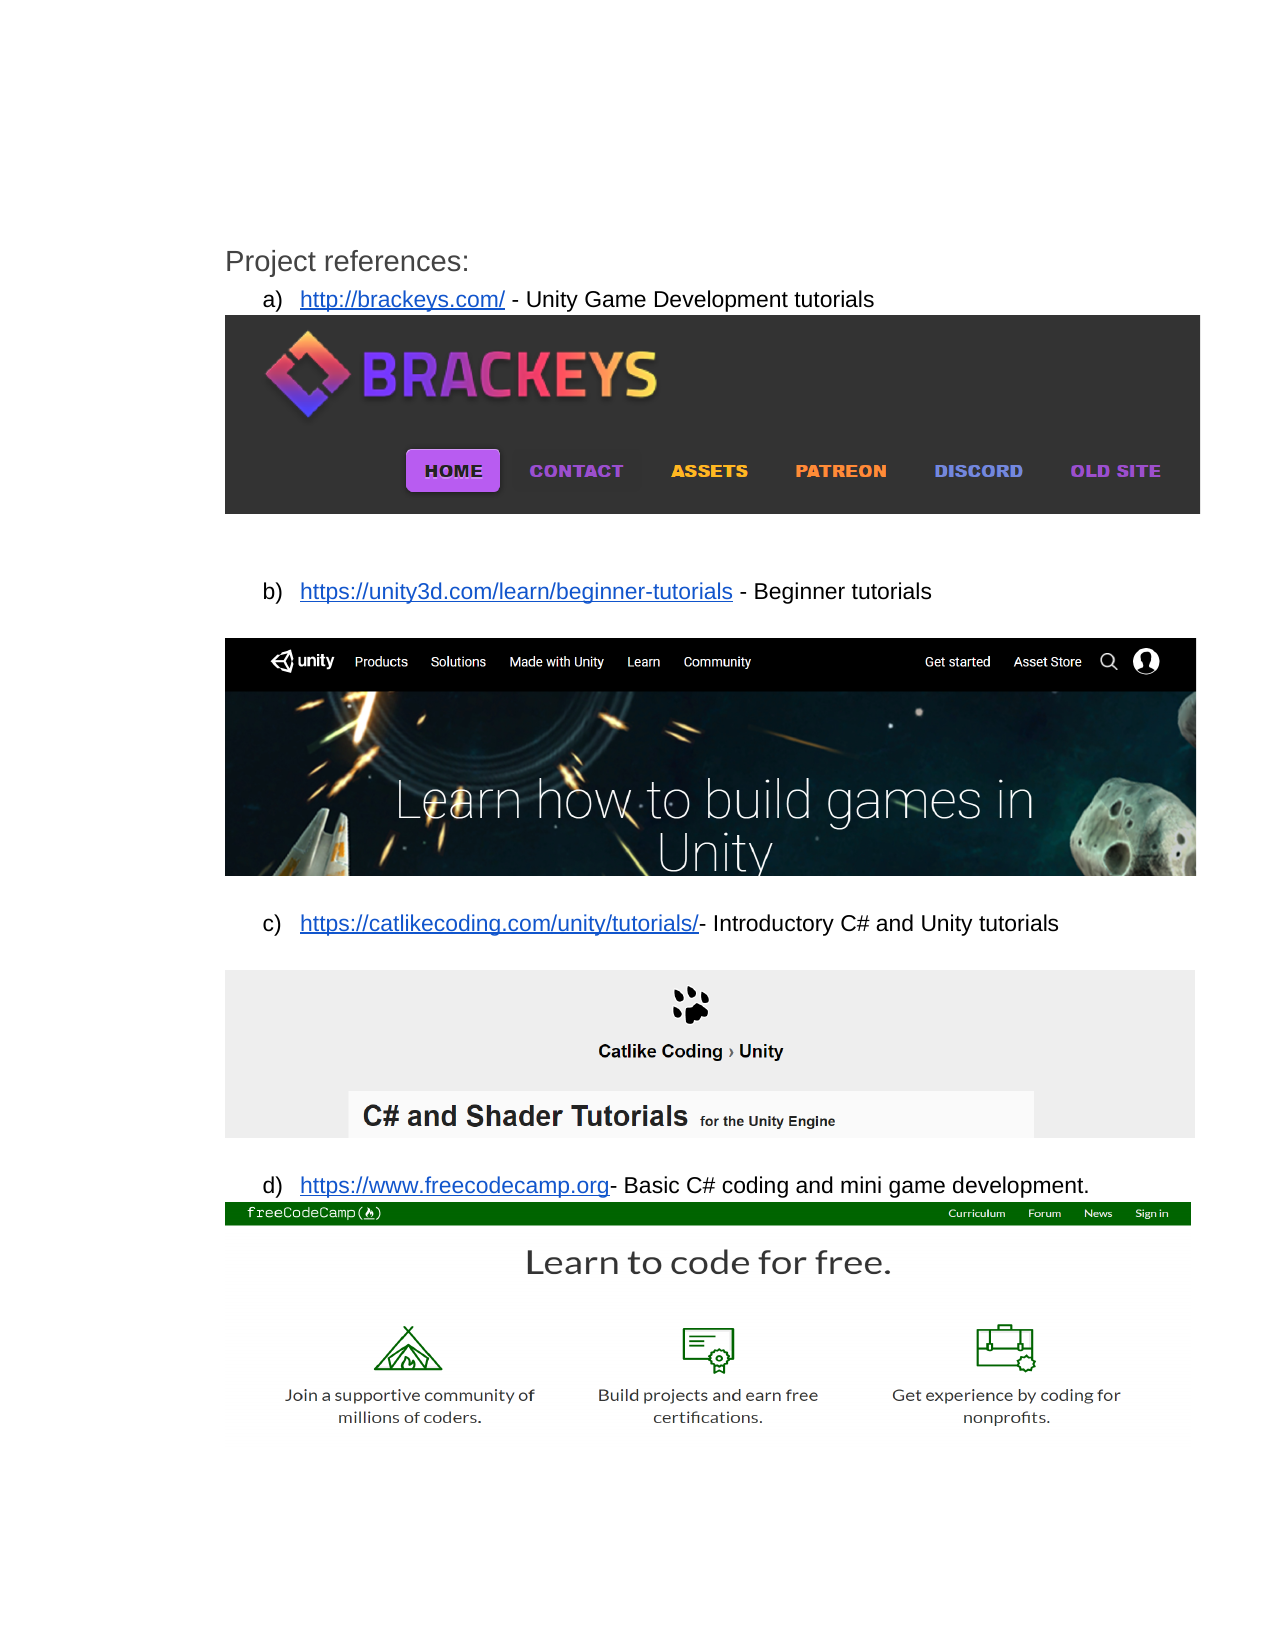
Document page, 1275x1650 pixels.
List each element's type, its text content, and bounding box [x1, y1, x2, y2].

picture [225, 1202, 1191, 1447]
picture [225, 970, 1195, 1138]
list http://brackeys.com/ - Unity Game Development tutorials [262, 286, 1125, 312]
list https://www.freecodecamp.org- Basic C# coding and mini game development. [262, 1172, 1125, 1198]
subtitle Project references: [225, 244, 1125, 277]
list https://catlikecoding.com/unity/tutorials/- Introductory C# and Unity tutorials [262, 909, 1125, 936]
picture [225, 315, 1200, 514]
list https://unity3d.com/learn/beginner-tutorials - Beginner tutorials [262, 578, 1125, 604]
picture [225, 638, 1197, 876]
